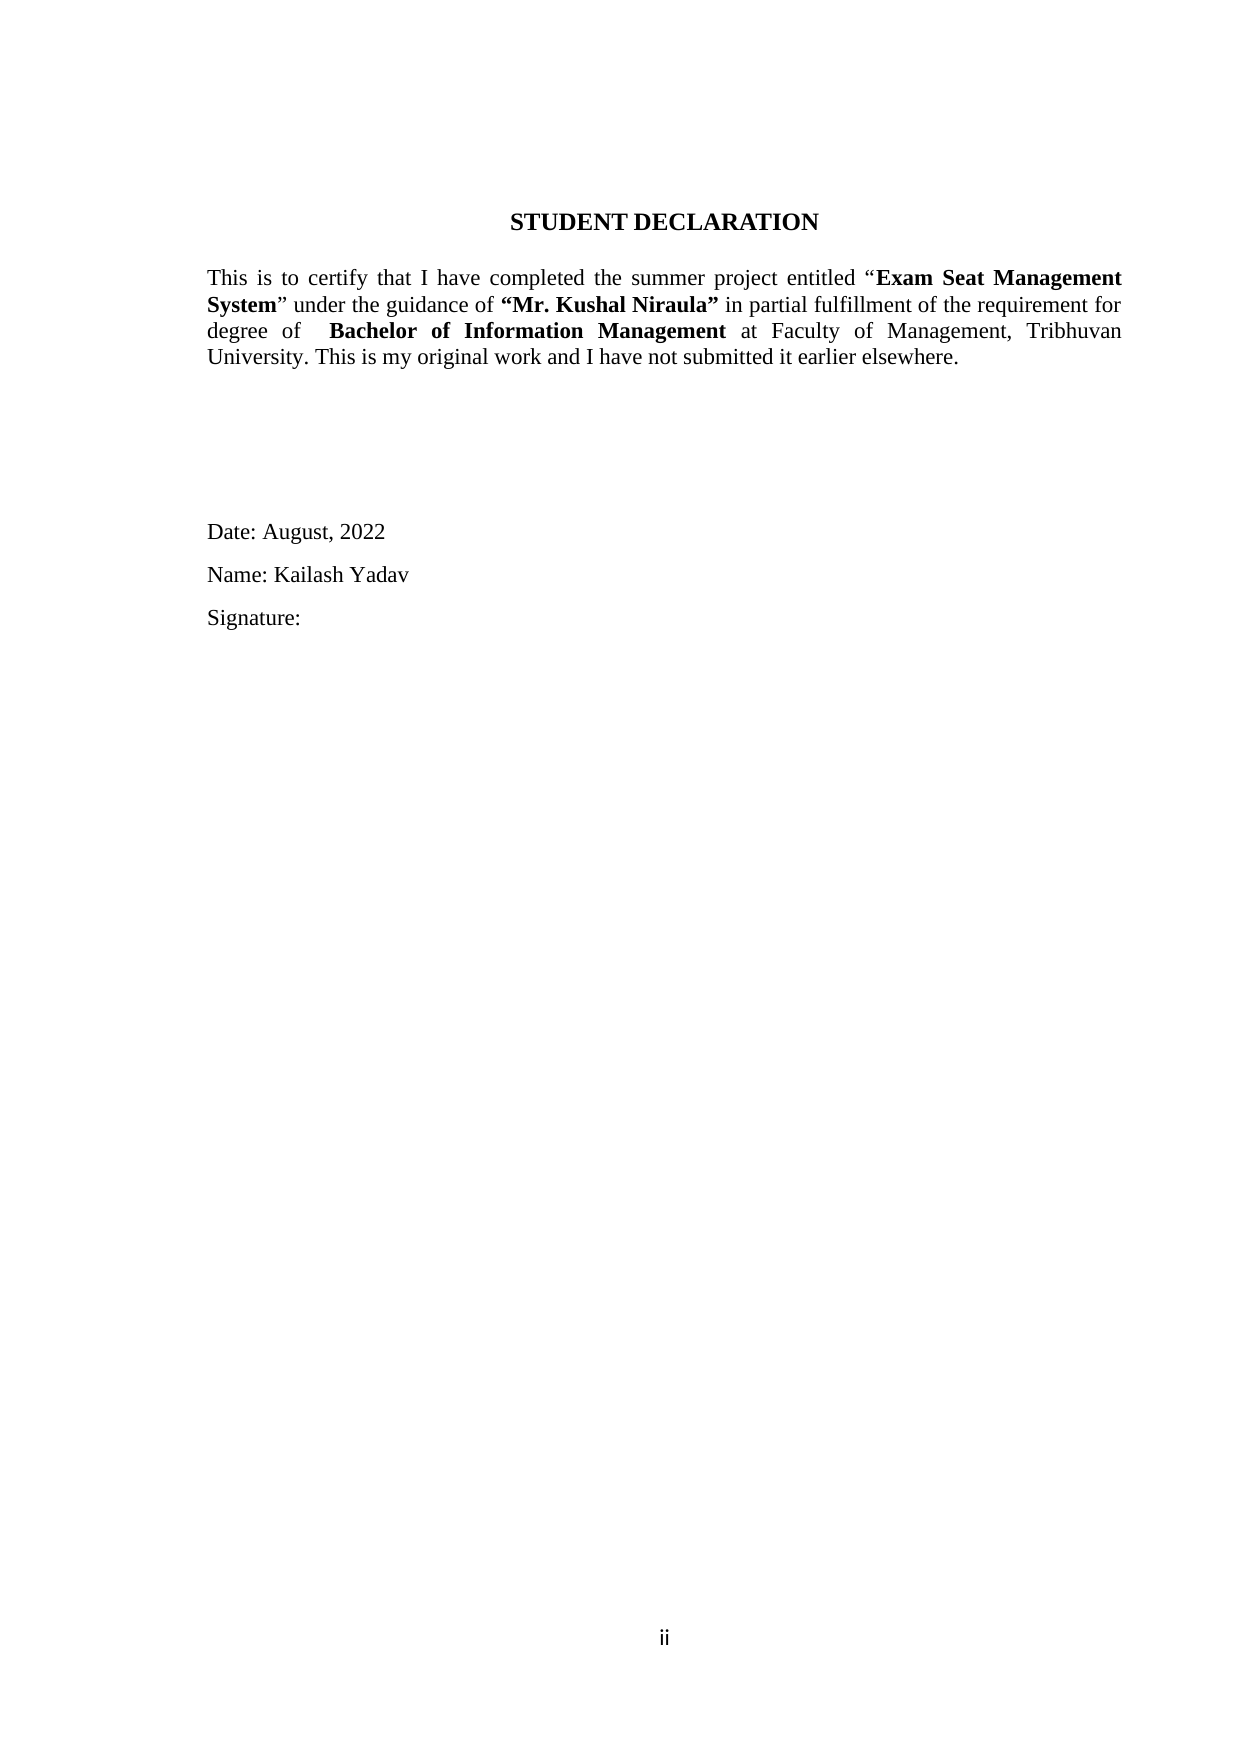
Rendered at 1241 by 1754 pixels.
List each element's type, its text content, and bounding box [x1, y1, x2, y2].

text STUDENT DECLARATION [207, 207, 1122, 236]
text This is to certify that I have completed the summer project entitled “Exam Seat Management System” under the guidance of “Mr. Kushal Niraula” in partial fulfillment of the requirement for degree of Bachelor of Information Management at Faculty of Management, Tribhuvan University. This is my original work and I have not submitted it earlier elsewhere. [207, 264, 1122, 370]
text Signature: [207, 604, 1122, 631]
text Date: August, 2022 [207, 518, 1122, 544]
text Name: Kailash Yadav [207, 561, 1122, 587]
